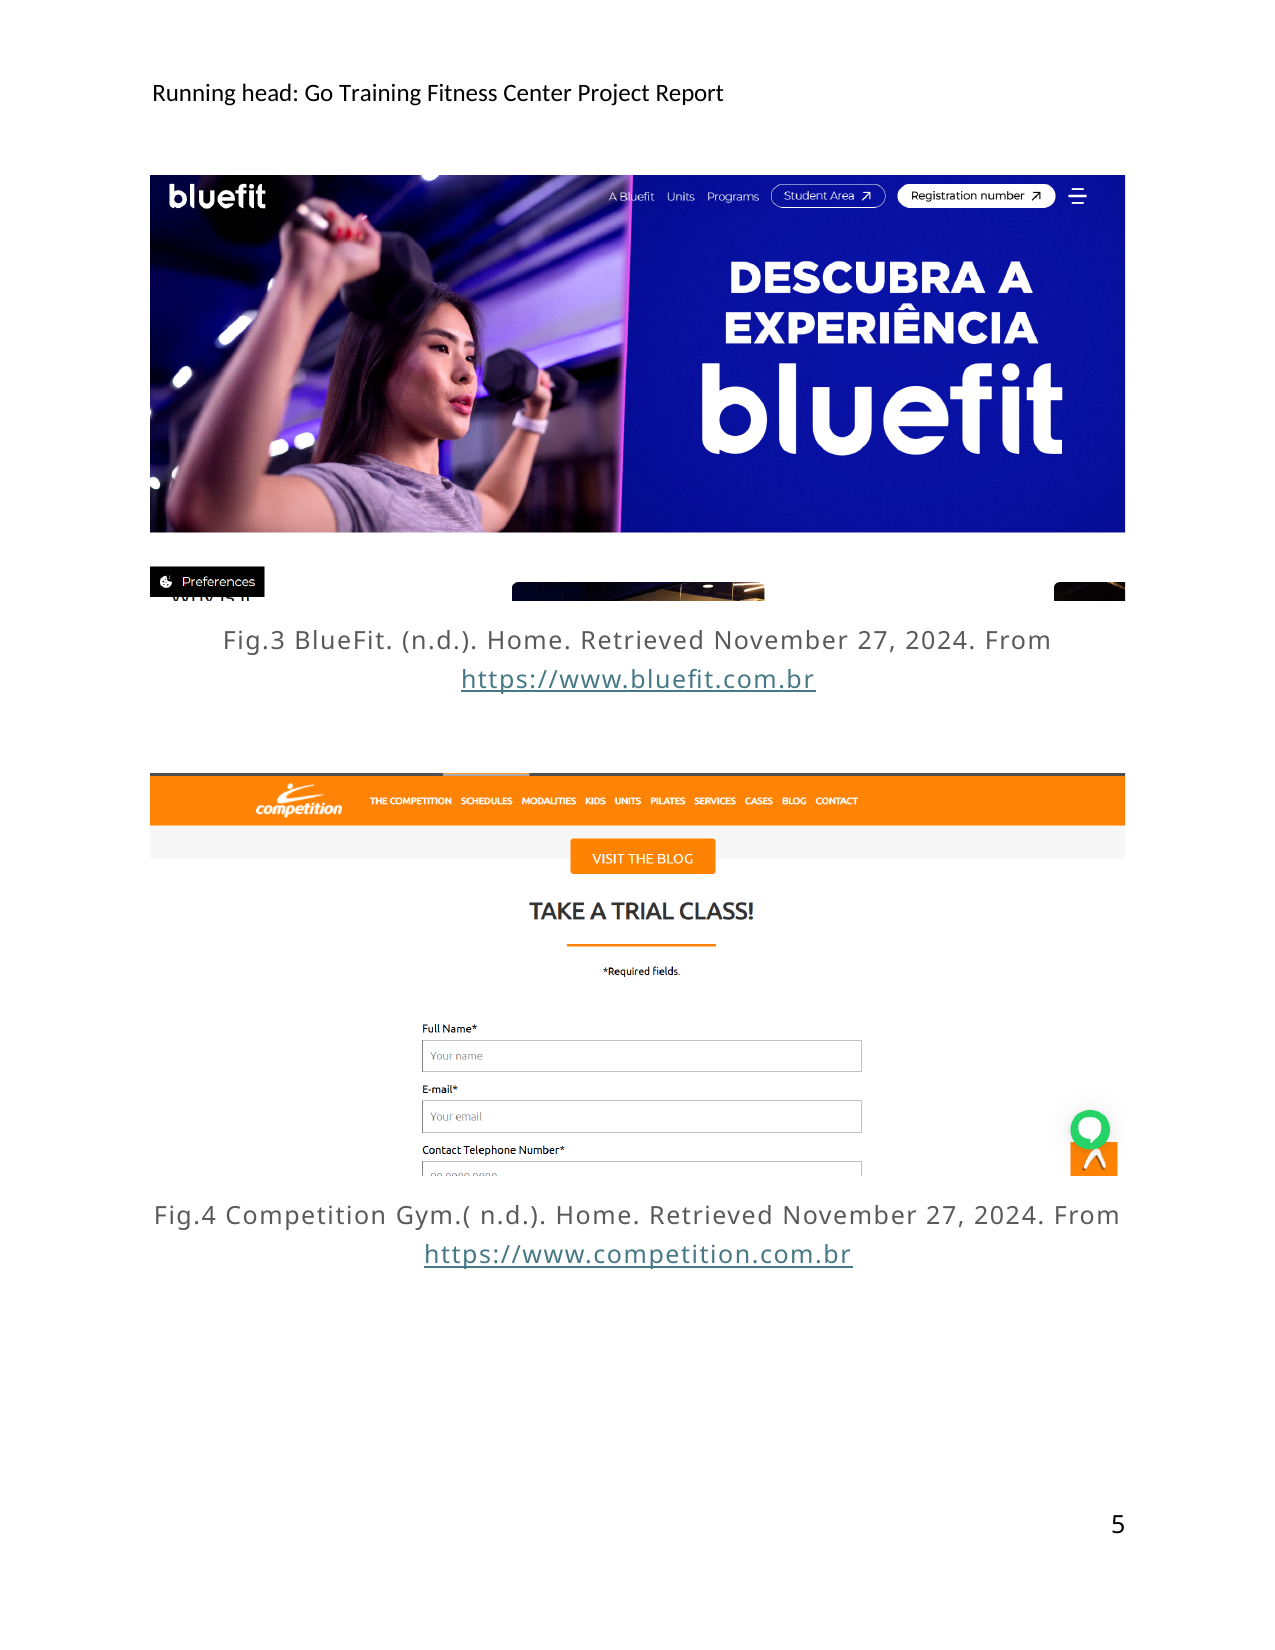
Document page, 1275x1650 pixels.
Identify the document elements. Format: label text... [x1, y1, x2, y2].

subtitle Fig.3 BlueFit. (n.d.). Home. Retrieved November 27, 2024. From https://www.bluefit.com.br [150, 622, 1125, 696]
picture [150, 175, 1125, 601]
picture [150, 773, 1125, 1176]
subtitle Fig.4 Competition Gym.( n.d.). Home. Retrieved November 27, 2024. From https://www.competition.com.br [150, 1198, 1125, 1271]
